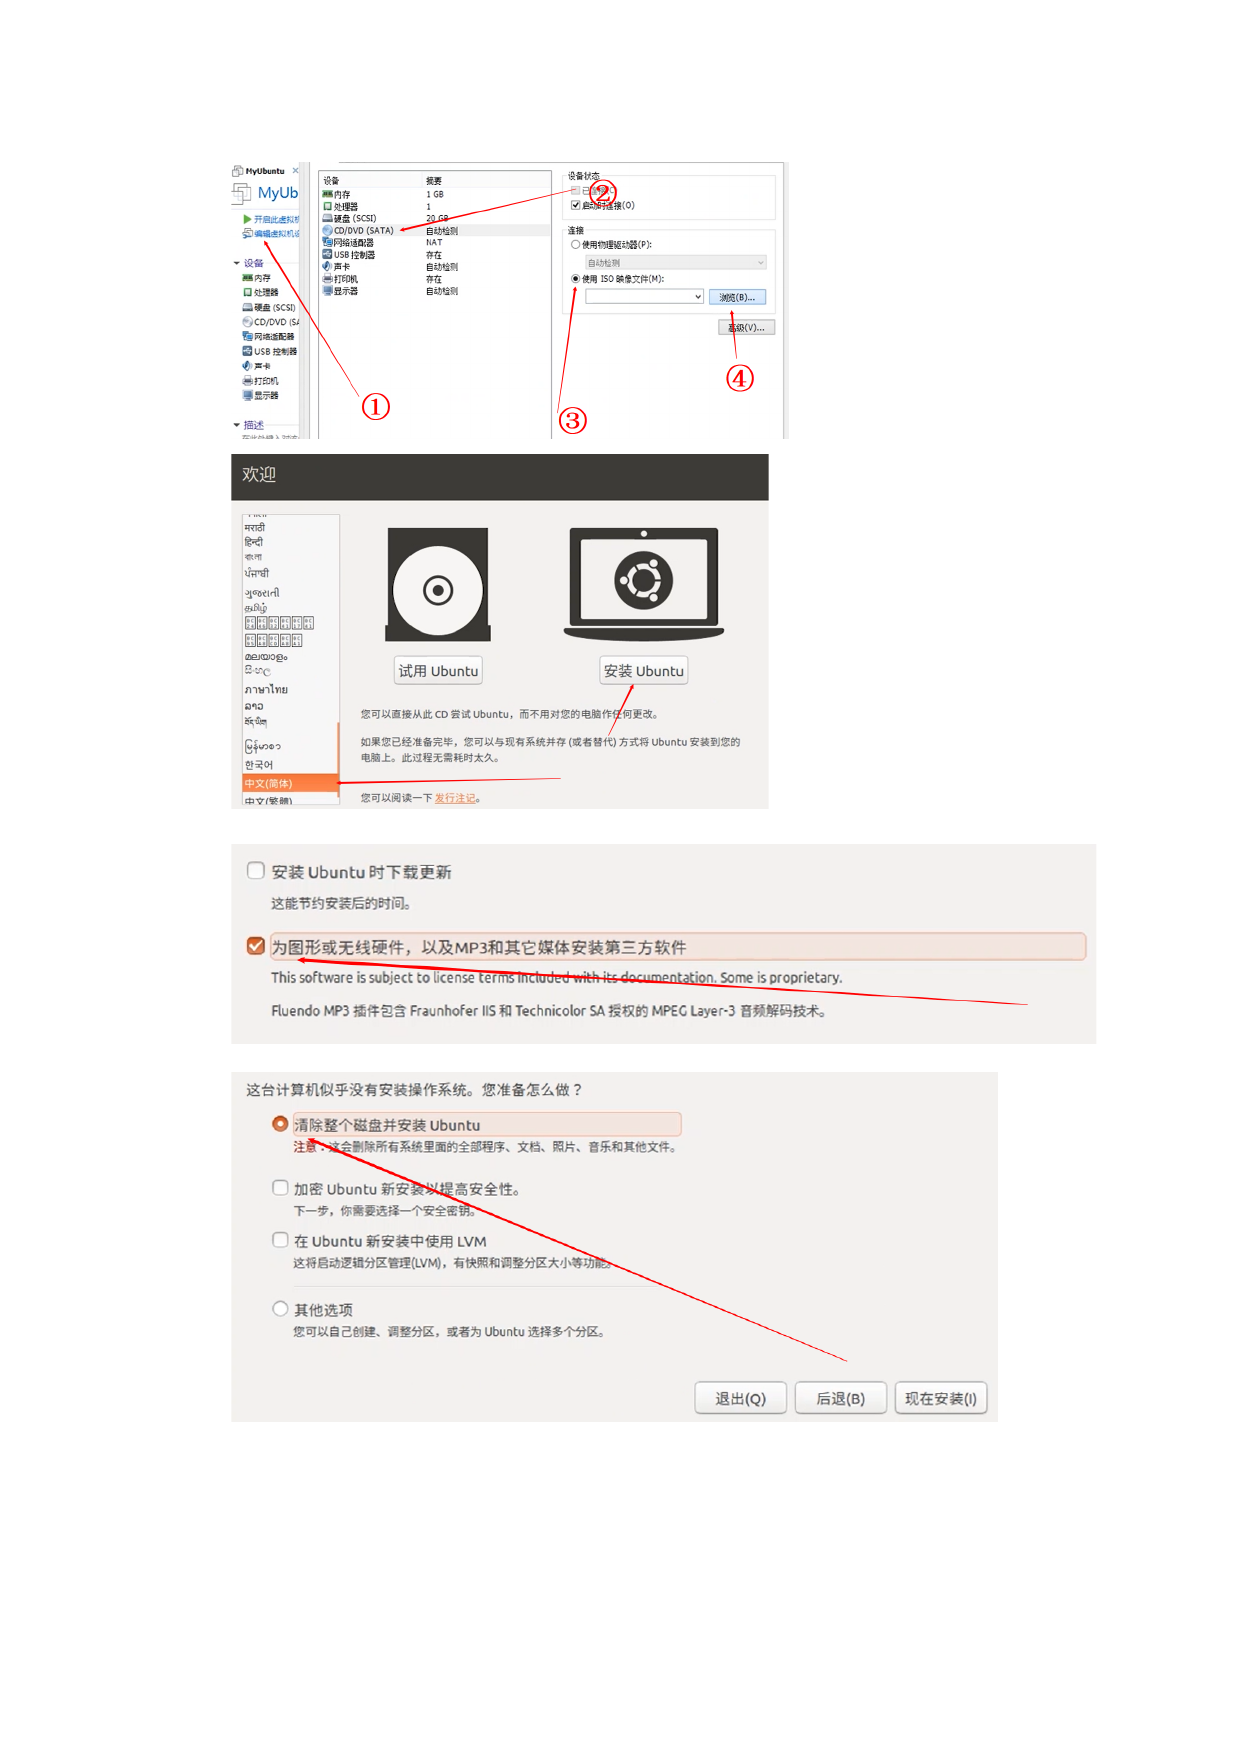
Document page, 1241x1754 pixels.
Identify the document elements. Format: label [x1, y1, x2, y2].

picture [231, 1072, 998, 1422]
picture [231, 162, 789, 439]
picture [231, 454, 769, 809]
picture [231, 844, 1097, 1044]
